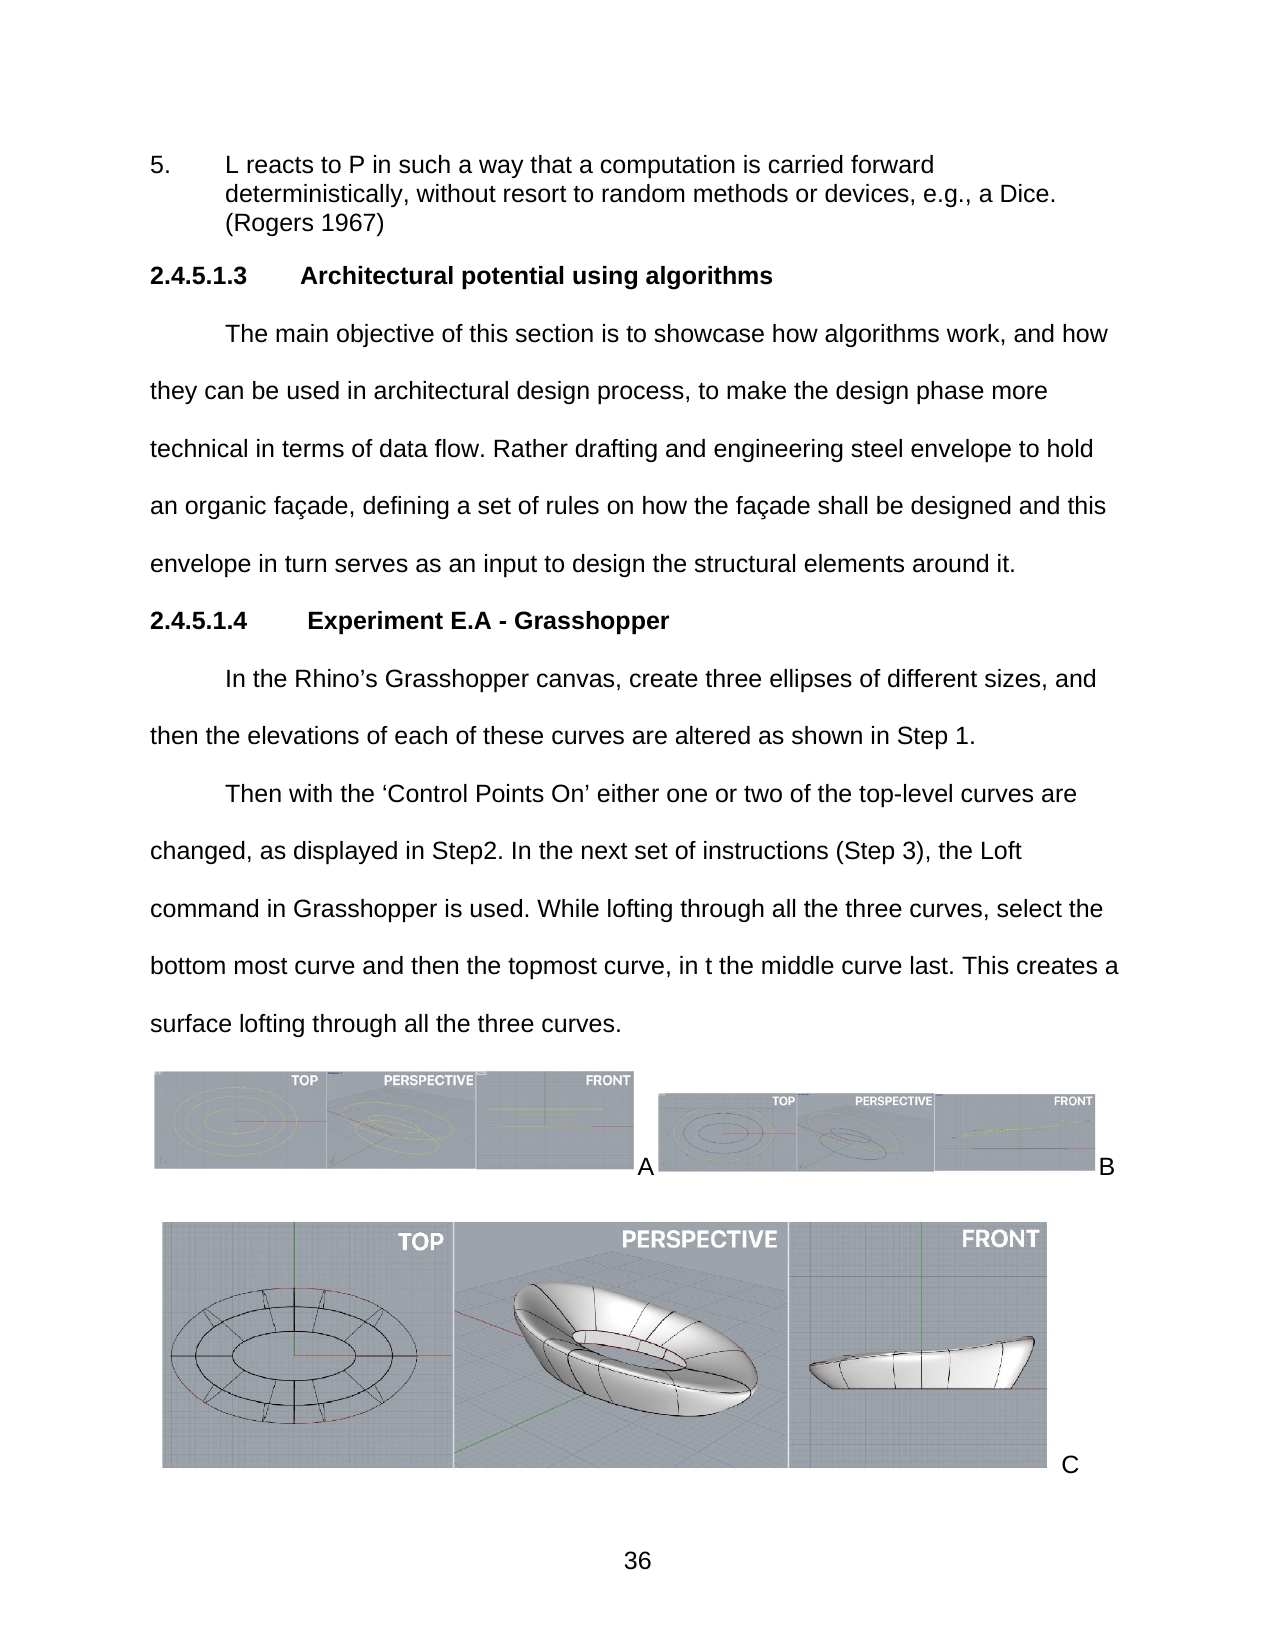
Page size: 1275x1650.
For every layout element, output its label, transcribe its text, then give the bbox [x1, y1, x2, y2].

list L reacts to P in such a way that a computation is carried forward deterministically, without resort to random methods or devices, e.g., a Dice. (Rogers 1967) [150, 150, 1125, 236]
picture [654, 1089, 1099, 1176]
text Then with the ‘Control Points On’ either one or two of the top-level curves are changed, as displayed in Step2. In the next set of instructions (Step 3), the Loft command in Grasshopper is used. While lofting through all the three curves, select the bottom most curve and then the topmost curve, in t the middle curve last. This creates a surface lofting through all the three curves. [150, 779, 1125, 1037]
text 2.4.5.1.4 Experiment E.A - Grasshopper [150, 606, 1125, 635]
picture [150, 1066, 638, 1176]
text The main objective of this section is to showcase how algorithms work, and how they can be used in architectural design process, to make the design phase more technical in terms of data flow. Rather drafting and engineering steel envelope to hold an organic façade, defining a set of rules on how the façade shall be designed and this envelope in turn serves as an input to design the structural elements around it. [150, 319, 1125, 577]
text 2.4.5.1.3 Architectural potential using algorithms [150, 261, 1125, 290]
text In the Rhino’s Grasshopper canvas, create three ellipses of different sizes, and then the elevations of each of these curves are altered as shown in Step 1. [150, 664, 1125, 750]
picture [150, 1209, 1062, 1474]
